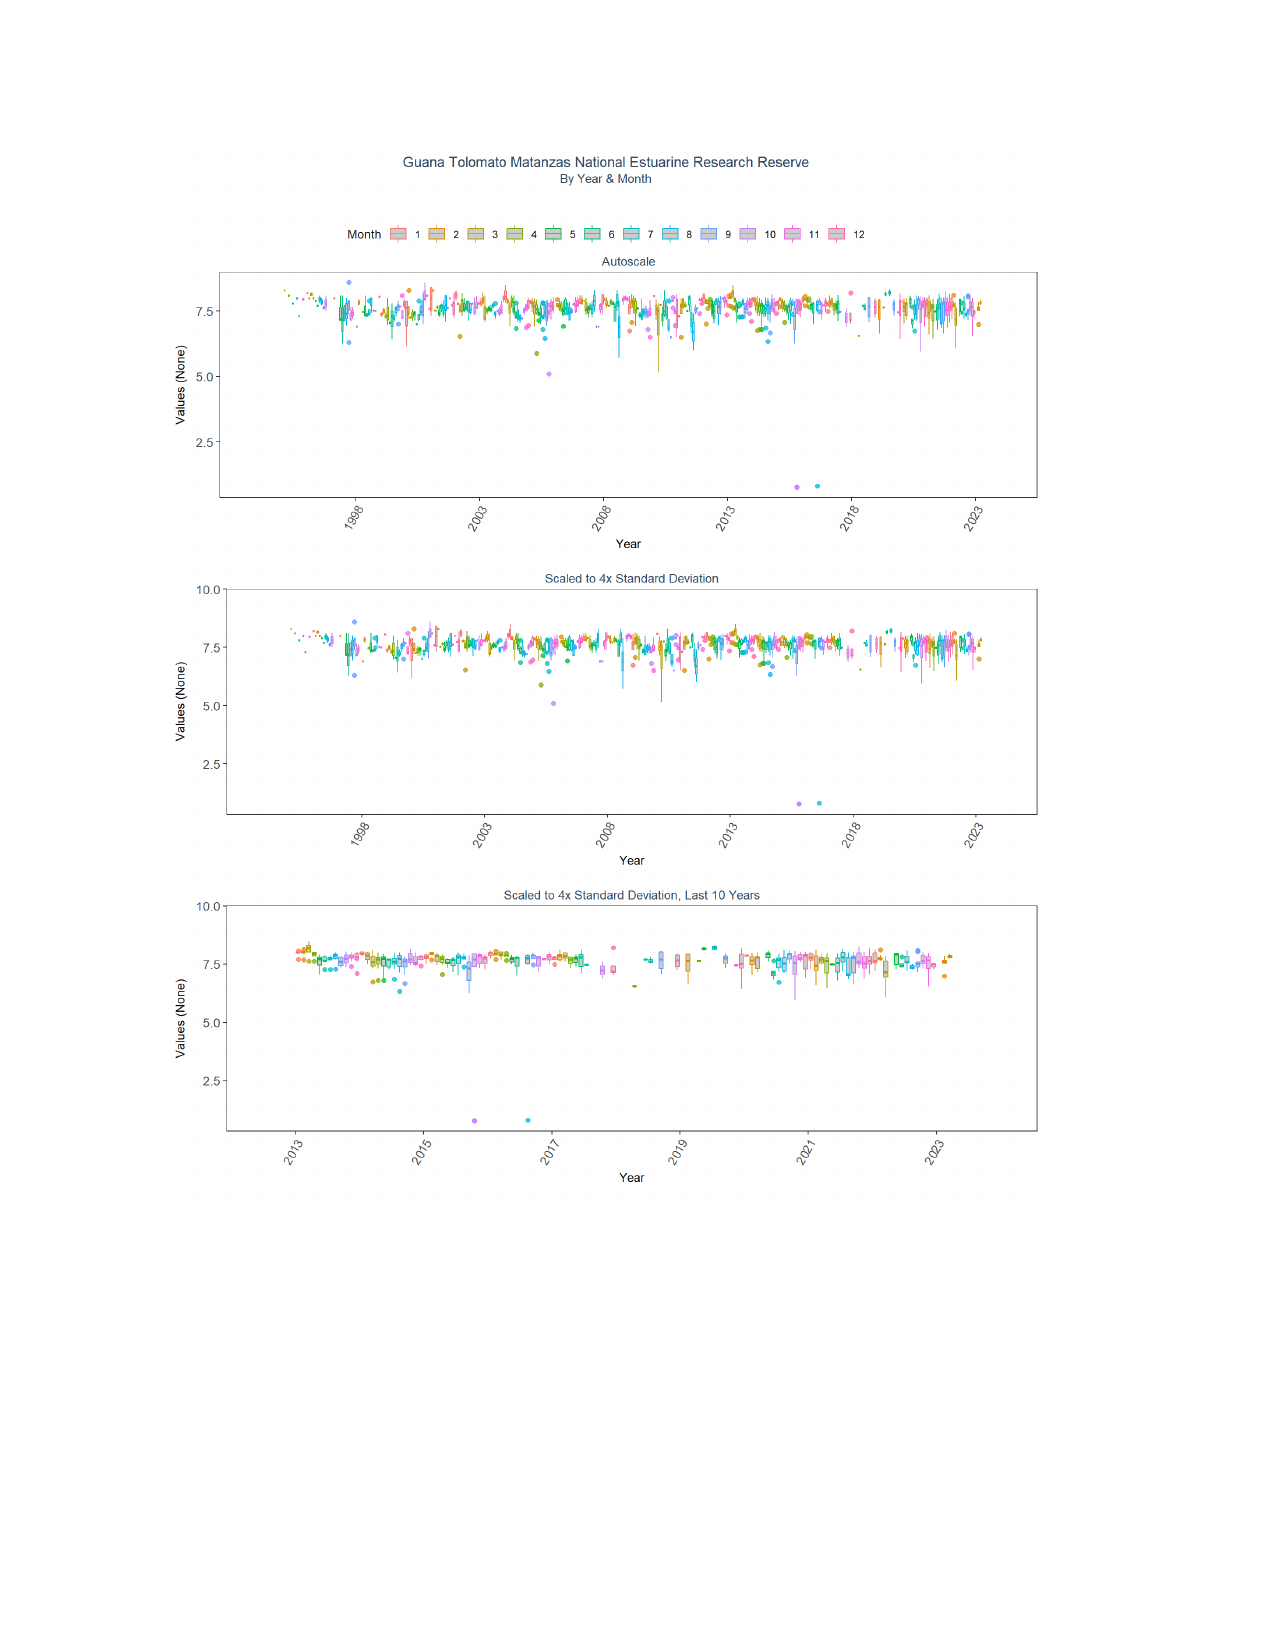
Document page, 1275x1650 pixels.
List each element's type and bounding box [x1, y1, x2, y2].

picture [168, 150, 1044, 1200]
